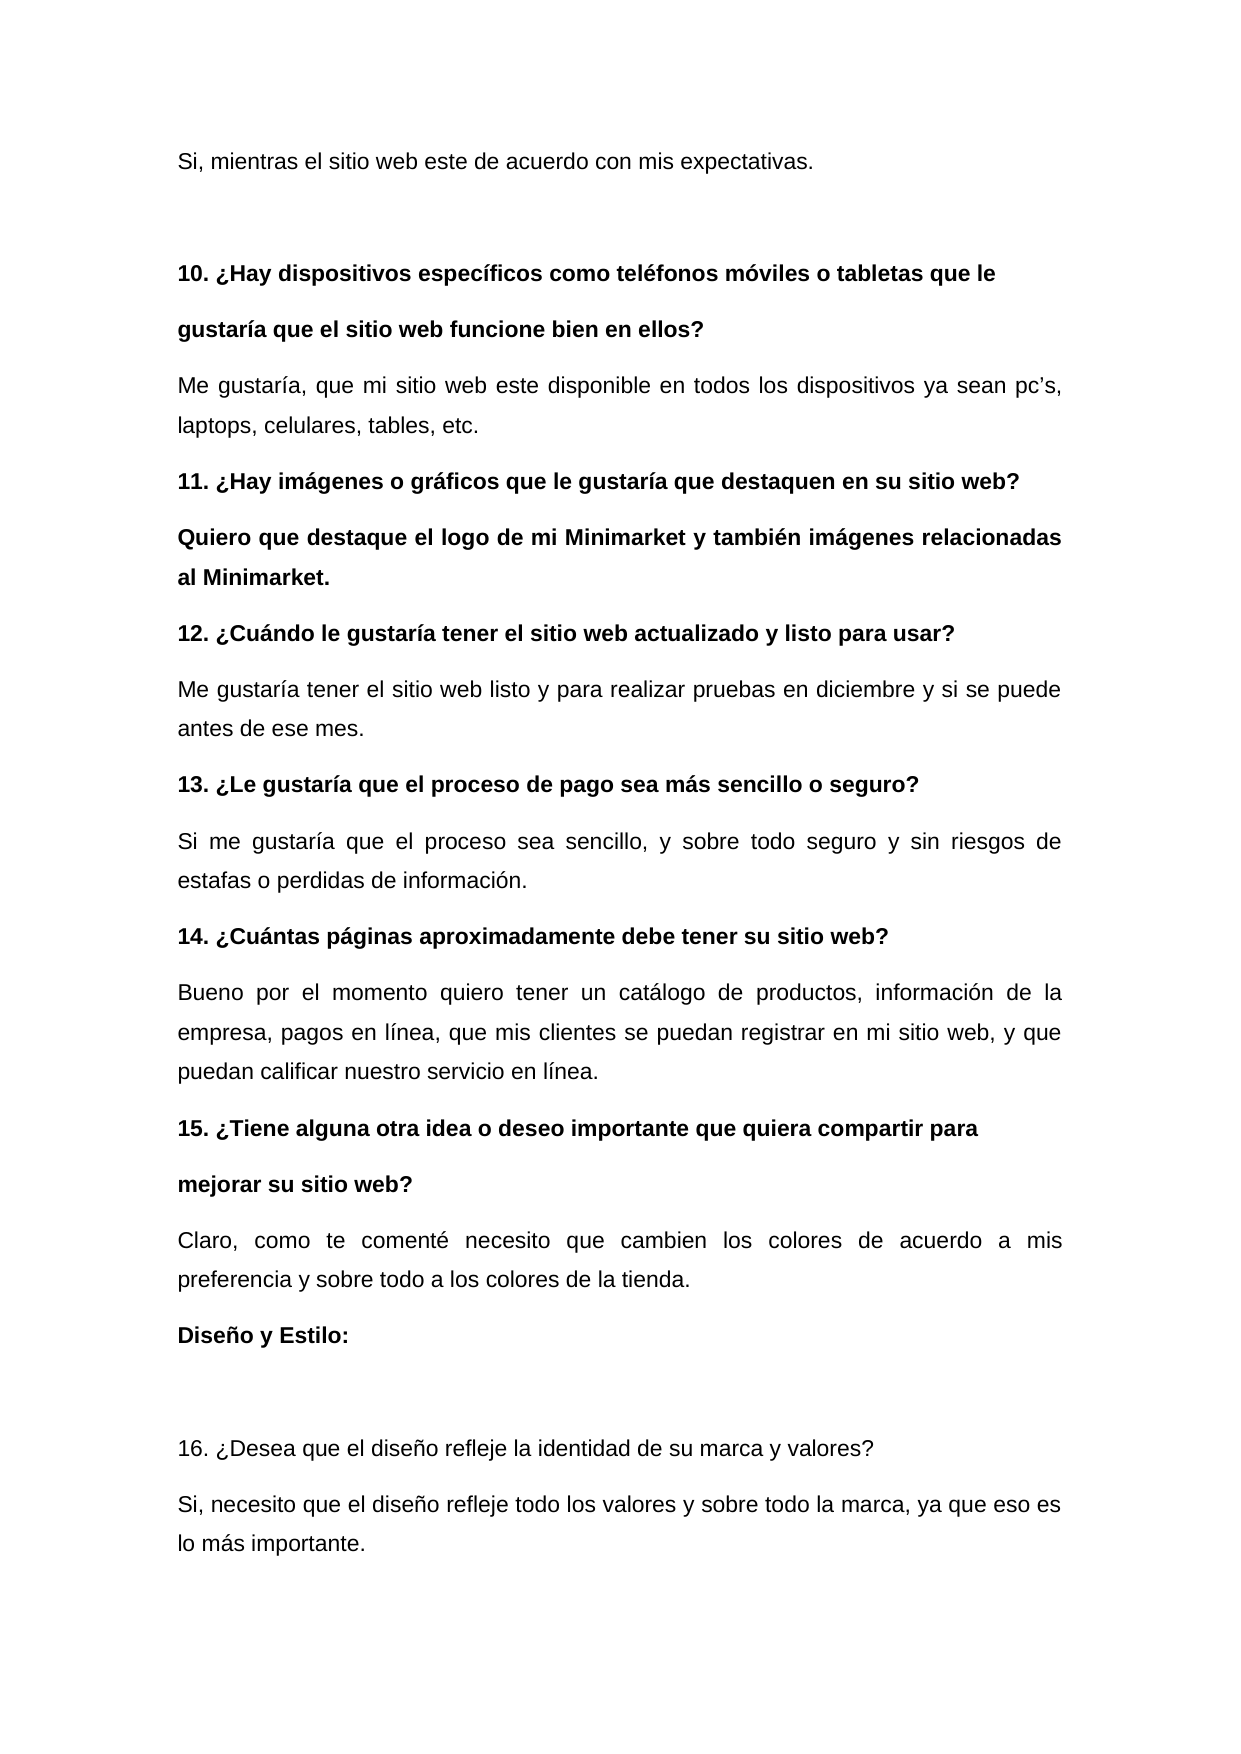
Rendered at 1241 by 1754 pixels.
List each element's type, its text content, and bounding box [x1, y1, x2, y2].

text Quiero que destaque el logo de mi Minimarket y también imágenes relacionadas al Minimarket. [177, 524, 1063, 590]
text Si, mientras el sitio web este de acuerdo con mis expectativas. [177, 148, 1063, 174]
text mejorar su sitio web? [177, 1171, 1063, 1197]
text gustaría que el sitio web funcione bien en ellos? [177, 316, 1063, 342]
text Diseño y Estilo: [177, 1322, 1063, 1349]
text 11. ¿Hay imágenes o gráficos que le gustaría que destaquen en su sitio web? [177, 468, 1063, 494]
text 16. ¿Desea que el diseño refleje la identidad de su marca y valores? [177, 1435, 1063, 1461]
text 13. ¿Le gustaría que el proceso de pago sea más sencillo o seguro? [177, 771, 1063, 798]
text Claro, como te comenté necesito que cambien los colores de acuerdo a mis preferencia y sobre todo a los colores de la tienda. [177, 1227, 1063, 1293]
text 10. ¿Hay dispositivos específicos como teléfonos móviles o tabletas que le [177, 260, 1063, 286]
text Si me gustaría que el proceso sea sencillo, y sobre todo seguro y sin riesgos de estafas o perdidas de información. [177, 828, 1063, 893]
text 15. ¿Tiene alguna otra idea o deseo importante que quiera compartir para [177, 1114, 1063, 1141]
text 14. ¿Cuántas páginas aproximadamente debe tener su sitio web? [177, 923, 1063, 949]
text Me gustaría tener el sitio web listo y para realizar pruebas en diciembre y si se puede antes de ese mes. [177, 676, 1063, 742]
text 12. ¿Cuándo le gustaría tener el sitio web actualizado y listo para usar? [177, 620, 1063, 646]
text Si, necesito que el diseño refleje todo los valores y sobre todo la marca, ya que eso es lo más importante. [177, 1491, 1063, 1557]
text Bueno por el momento quiero tener un catálogo de productos, información de la empresa, pagos en línea, que mis clientes se puedan registrar en mi sitio web, y que puedan calificar nuestro servicio en línea. [177, 979, 1063, 1085]
text Me gustaría, que mi sitio web este disponible en todos los dispositivos ya sean pc’s, laptops, celulares, tables, etc. [177, 372, 1063, 438]
